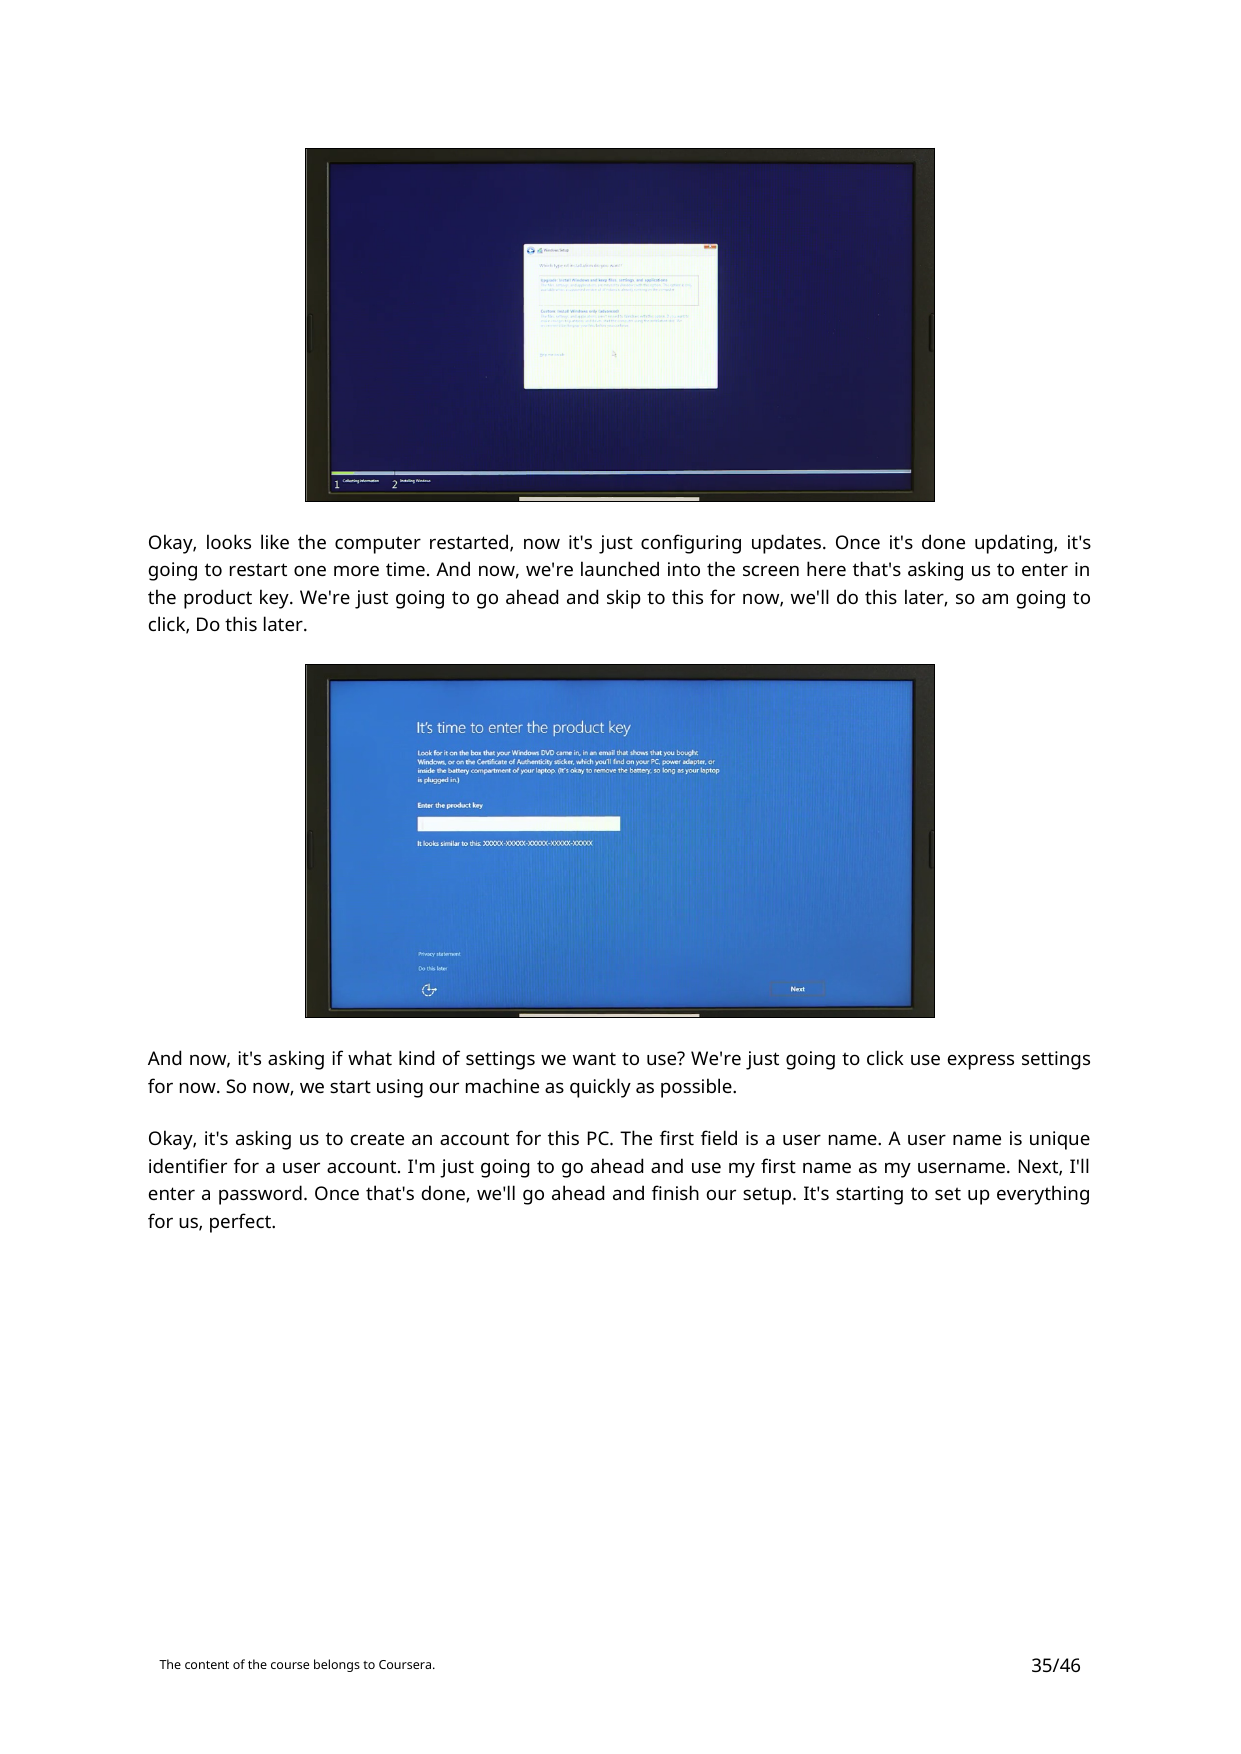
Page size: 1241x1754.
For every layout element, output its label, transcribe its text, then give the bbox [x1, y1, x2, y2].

text And now, it's asking if what kind of settings we want to use? We're just going to click use express settings for now. So now, we start using our machine as quickly as possible. [148, 1046, 1093, 1098]
text Okay, it's asking us to create an account for this PC. The first field is a user name. A user name is unique identifier for a user account. I'm just going to go ahead and use my first name as my username. Next, I'll enter a password. Once that's done, we'll go ahead and finish our setup. It's starting to set up everything for us, perfect. [148, 1126, 1093, 1233]
text Okay, looks like the computer restarted, now it's just configuring updates. Once it's done updating, it's going to restart one more time. And now, we're launched into the screen here that's asking us to enter in the product key. We're just going to go ahead and skip to this for now, we'll do this later, so am going to click, Do this later. [148, 529, 1093, 637]
picture [306, 665, 934, 1017]
picture [306, 149, 934, 501]
